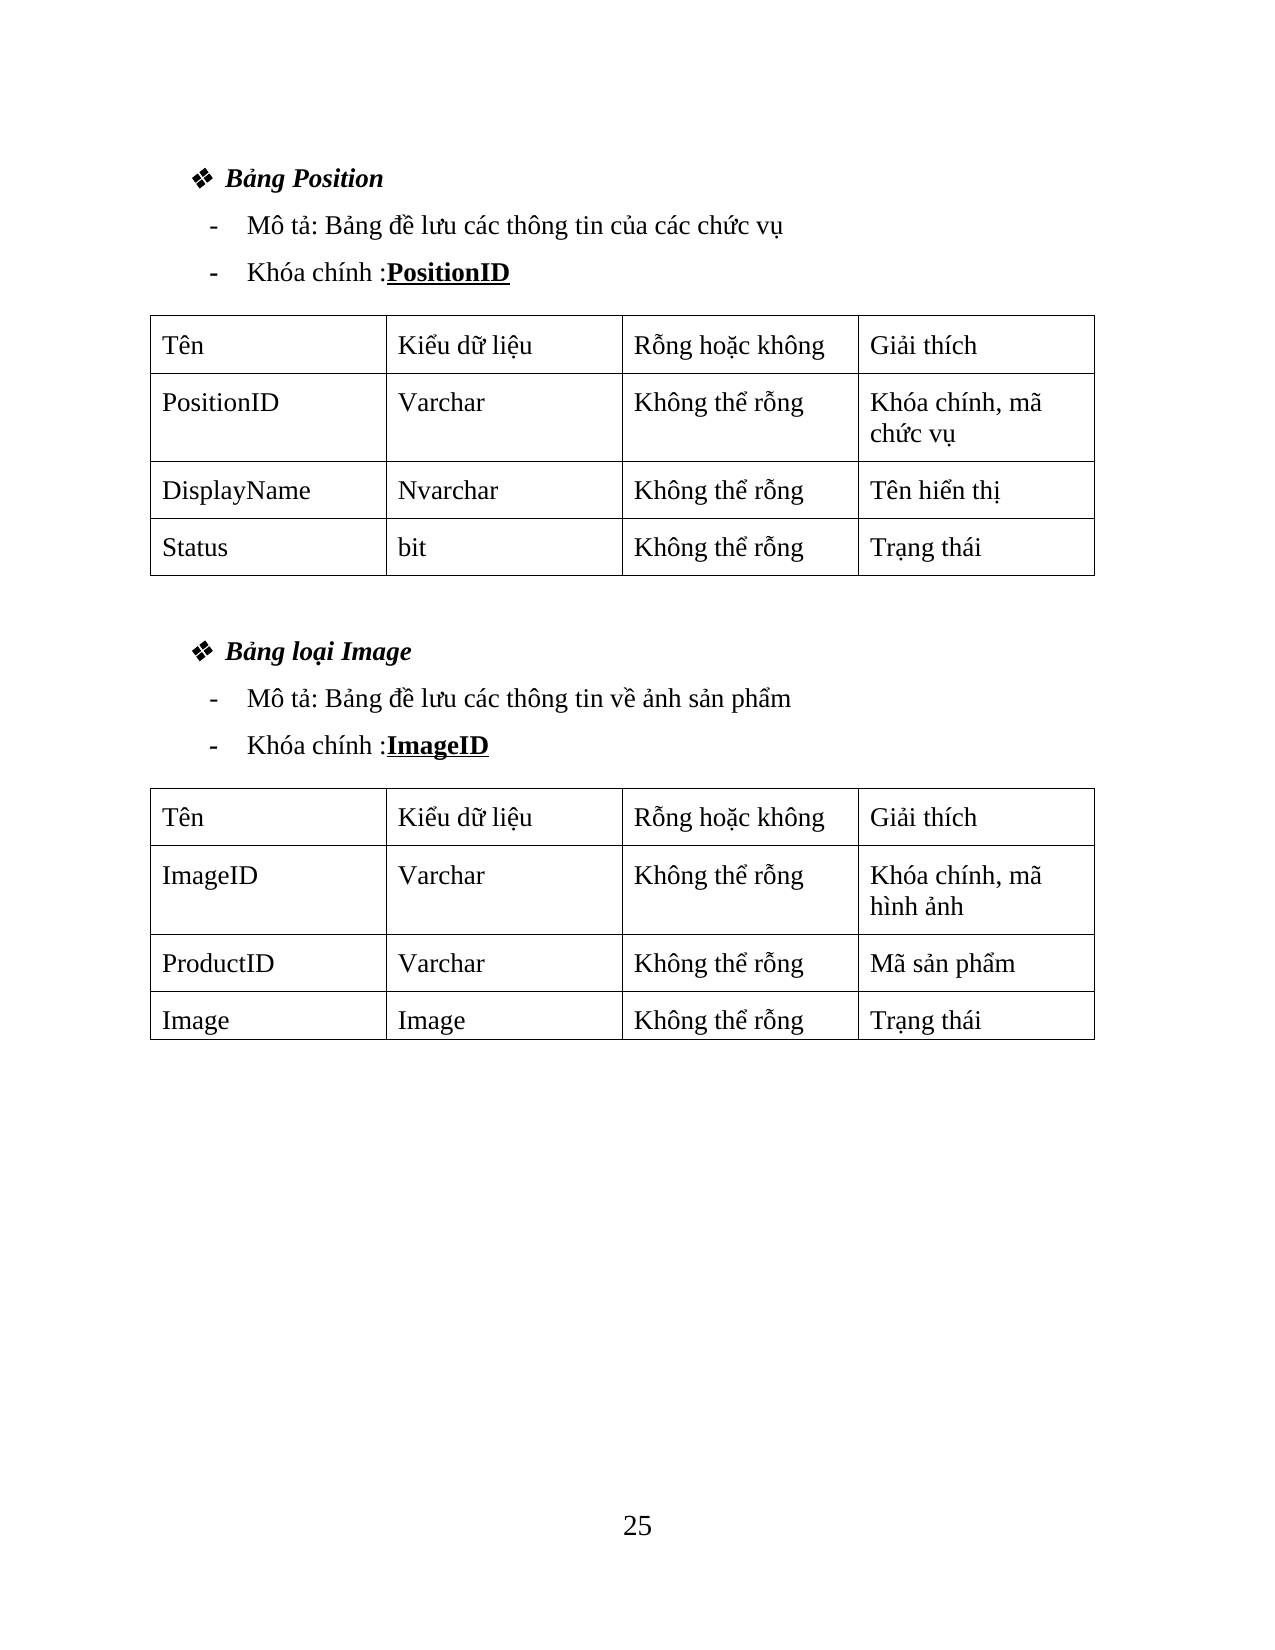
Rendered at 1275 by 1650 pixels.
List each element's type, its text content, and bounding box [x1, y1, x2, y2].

table_cell Mã sản phẩm [859, 935, 1094, 991]
table_cell ImageID [151, 846, 386, 933]
table_header Rỗng hoặc không [623, 316, 858, 372]
table_header Giải thích [859, 316, 1094, 372]
table_header Kiểu dữ liệu [387, 316, 622, 372]
list Bảng loại Image [187, 635, 1125, 667]
table_header Tên [151, 789, 386, 845]
list Khóa chính :ImageID [209, 729, 1125, 760]
table_cell Tên hiển thị [859, 462, 1094, 518]
table_cell Không thể rỗng [623, 935, 858, 991]
table_cell Không thể rỗng [623, 992, 858, 1038]
table_cell Không thể rỗng [623, 374, 858, 461]
table_cell Image [151, 992, 386, 1038]
table_cell Không thể rỗng [623, 462, 858, 518]
table_cell Không thể rỗng [623, 519, 858, 575]
table_cell Varchar [387, 846, 622, 933]
table_cell Khóa chính, mã hình ảnh [859, 846, 1094, 933]
table_header Kiểu dữ liệu [387, 789, 622, 845]
list Mô tả: Bảng đề lưu các thông tin của các chức vụ [209, 209, 1125, 241]
table_header Giải thích [859, 789, 1094, 845]
table_header Tên [151, 316, 386, 372]
table_cell DisplayName [151, 462, 386, 518]
table_cell Trạng thái [859, 992, 1094, 1038]
table_header Rỗng hoặc không [623, 789, 858, 845]
table_cell Nvarchar [387, 462, 622, 518]
table_cell Varchar [387, 935, 622, 991]
table_cell Không thể rỗng [623, 846, 858, 933]
table_cell PositionID [151, 374, 386, 461]
table_cell Khóa chính, mã chức vụ [859, 374, 1094, 461]
table_cell Image [387, 992, 622, 1038]
table_cell Status [151, 519, 386, 575]
table_cell Trạng thái [859, 519, 1094, 575]
table_cell Varchar [387, 374, 622, 461]
list Bảng Position [187, 162, 1125, 194]
table_cell bit [387, 519, 622, 575]
list Mô tả: Bảng đề lưu các thông tin về ảnh sản phẩm [209, 682, 1125, 713]
table_cell ProductID [151, 935, 386, 991]
list Khóa chính :PositionID [209, 256, 1125, 287]
